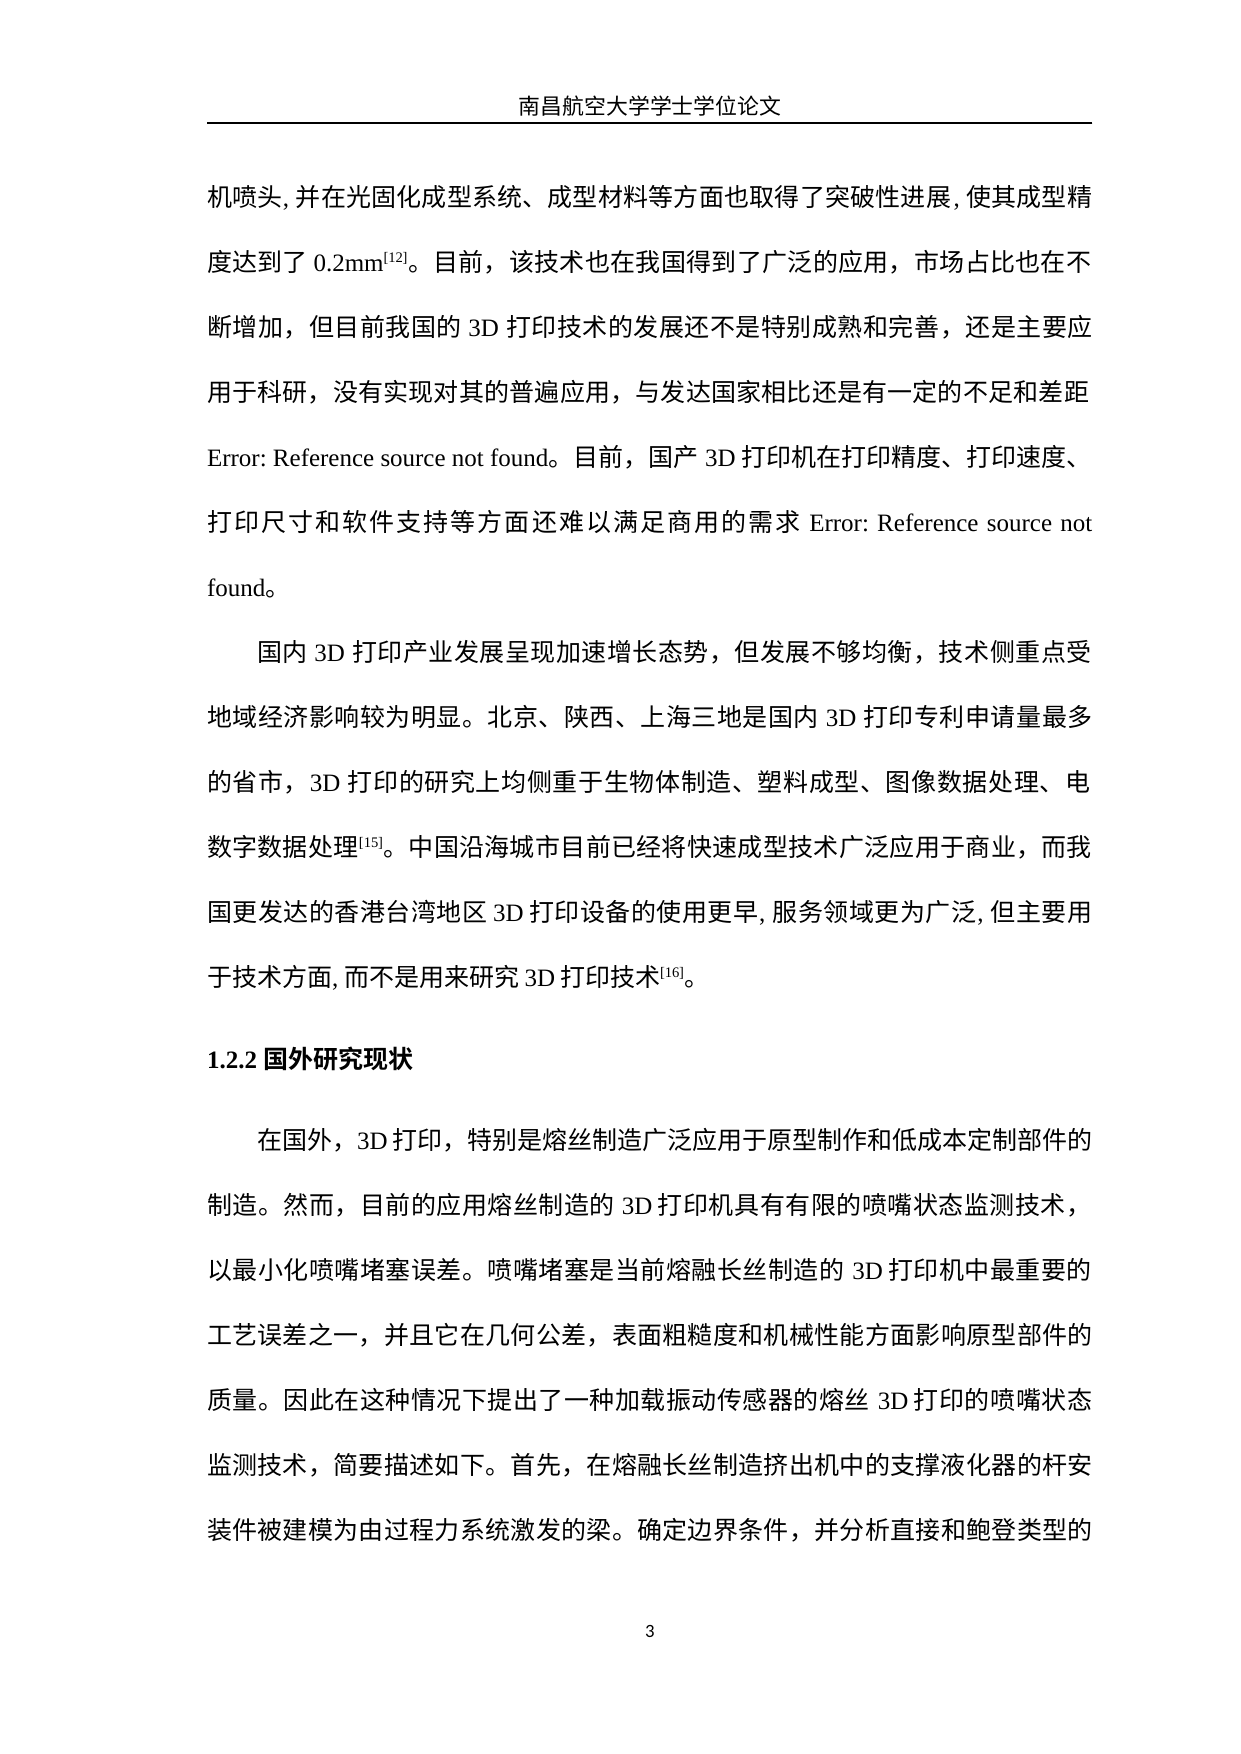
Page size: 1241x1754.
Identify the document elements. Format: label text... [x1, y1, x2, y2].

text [207, 163, 1092, 618]
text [207, 1106, 1092, 1561]
subtitle 1.2.2 国外研究现状 [207, 1025, 1092, 1090]
text 国内 3D 打印产业发展呈现加速增长态势，但发展不够均衡，技术侧重点受地域经济影响较为明显。北京、陕西、上海三地是国内 3D 打印专利申请量最多的省市，3D 打印的研究上均侧重于生物体制造、塑料成型、图像数据处理、电数字数据处理[15]。中国沿海城市目前已经将快速成型技术广泛应用于商业，而我国更发达的香港台湾地区3D打印设备的使用更早, 服务领域更为广泛, 但主要用于技术方面, 而不是用来研究3D打印技术[16]。 [207, 618, 1092, 1008]
